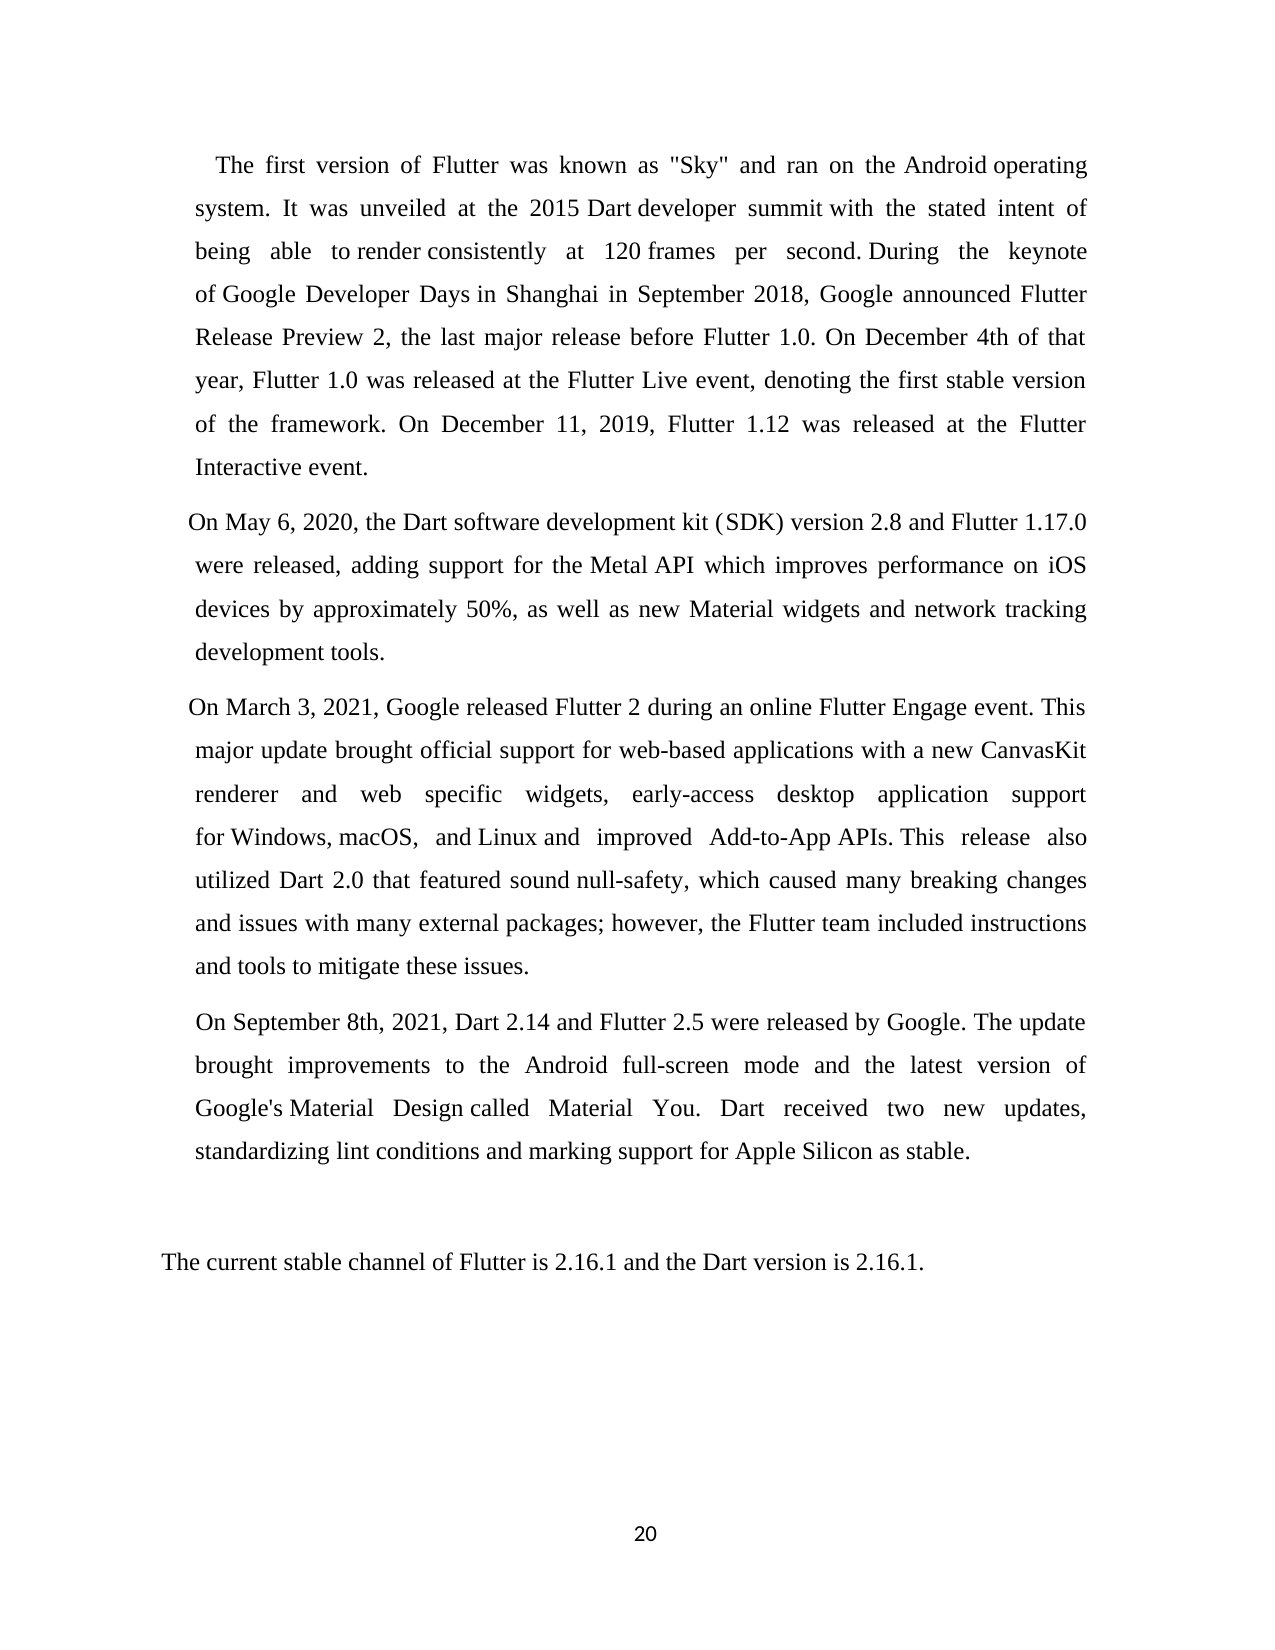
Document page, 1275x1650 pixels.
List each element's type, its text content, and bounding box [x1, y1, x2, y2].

text The current stable channel of Flutter is 2.16.1 and the Dart version is 2.16.1. [161, 1247, 1087, 1276]
text On September 8th, 2021, Dart 2.14 and Flutter 2.5 were released by Google. The update brought improvements to the Android full-screen mode and the latest version of Google's Material Design called Material You. Dart received two new updates, standardizing lint conditions and marking support for Apple Silicon as stable. [161, 1007, 1087, 1165]
text The first version of Flutter was known as "Sky" and ran on the Android operating system. It was unveiled at the 2015 Dart developer summit with the stated intent of being able to render consistently at 120 frames per second. During the keynote of Google Developer Days in Shanghai in September 2018, Google announced Flutter Release Preview 2, the last major release before Flutter 1.0. On December 4th of that year, Flutter 1.0 was released at the Flutter Live event, denoting the first stable version of the framework. On December 11, 2019, Flutter 1.12 was released at the Flutter Interactive event. [161, 150, 1087, 481]
text On March 3, 2021, Google released Flutter 2 during an online Flutter Engage event. This major update brought official support for web-based applications with a new CanvasKit renderer and web specific widgets, early-access desktop application support for Windows, macOS, and Linux and improved Add-to-App APIs. This release also utilized Dart 2.0 that featured sound null-safety, which caused many breaking changes and issues with many external packages; however, the Flutter team included instructions and tools to mitigate these issues. [161, 692, 1087, 980]
text On May 6, 2020, the Dart software development kit (SDK) version 2.8 and Flutter 1.17.0 were released, adding support for the Metal API which improves performance on iOS devices by approximately 50%, as well as new Material widgets and network tracking development tools. [161, 507, 1087, 666]
